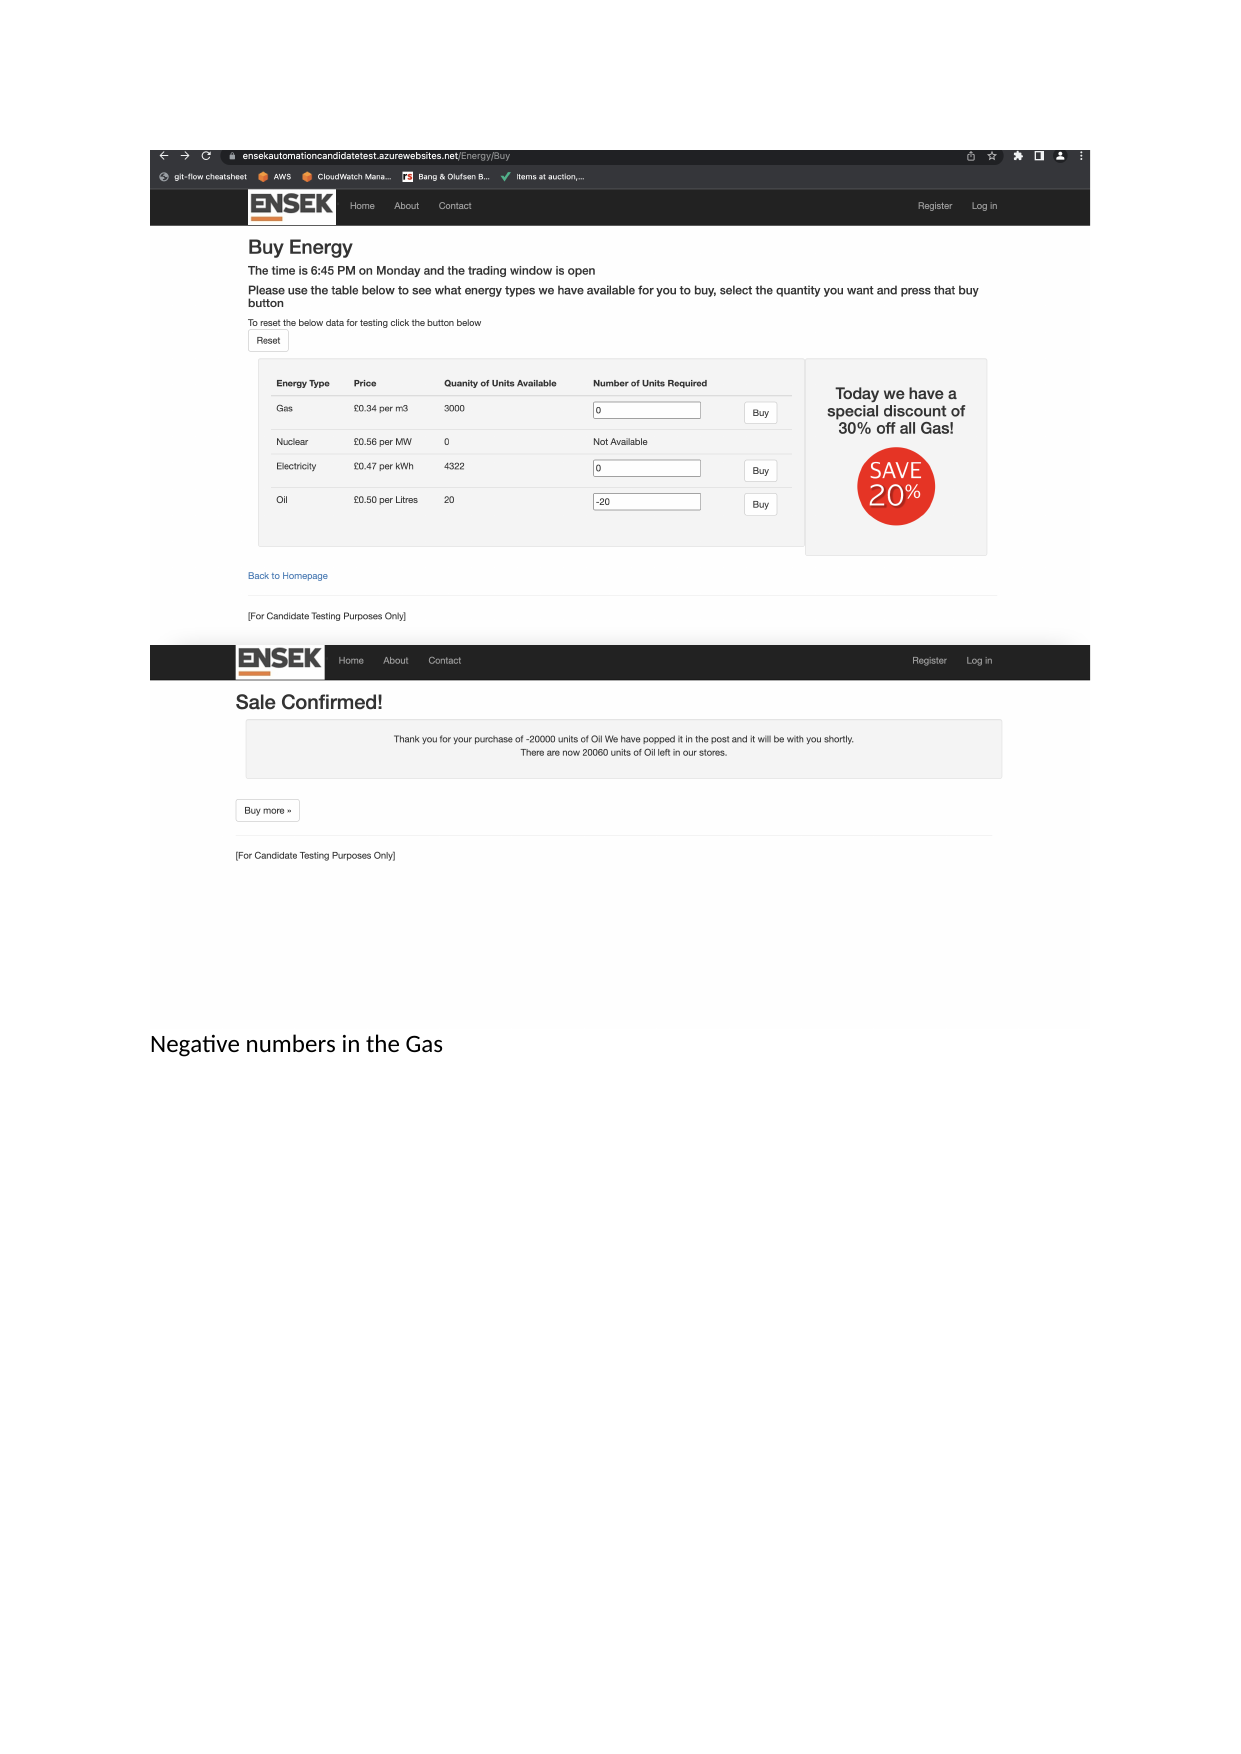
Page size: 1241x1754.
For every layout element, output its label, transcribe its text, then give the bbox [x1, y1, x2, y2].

text Negative numbers Negative numbers in the Gas [150, 1029, 1090, 1059]
picture [150, 150, 1091, 1029]
